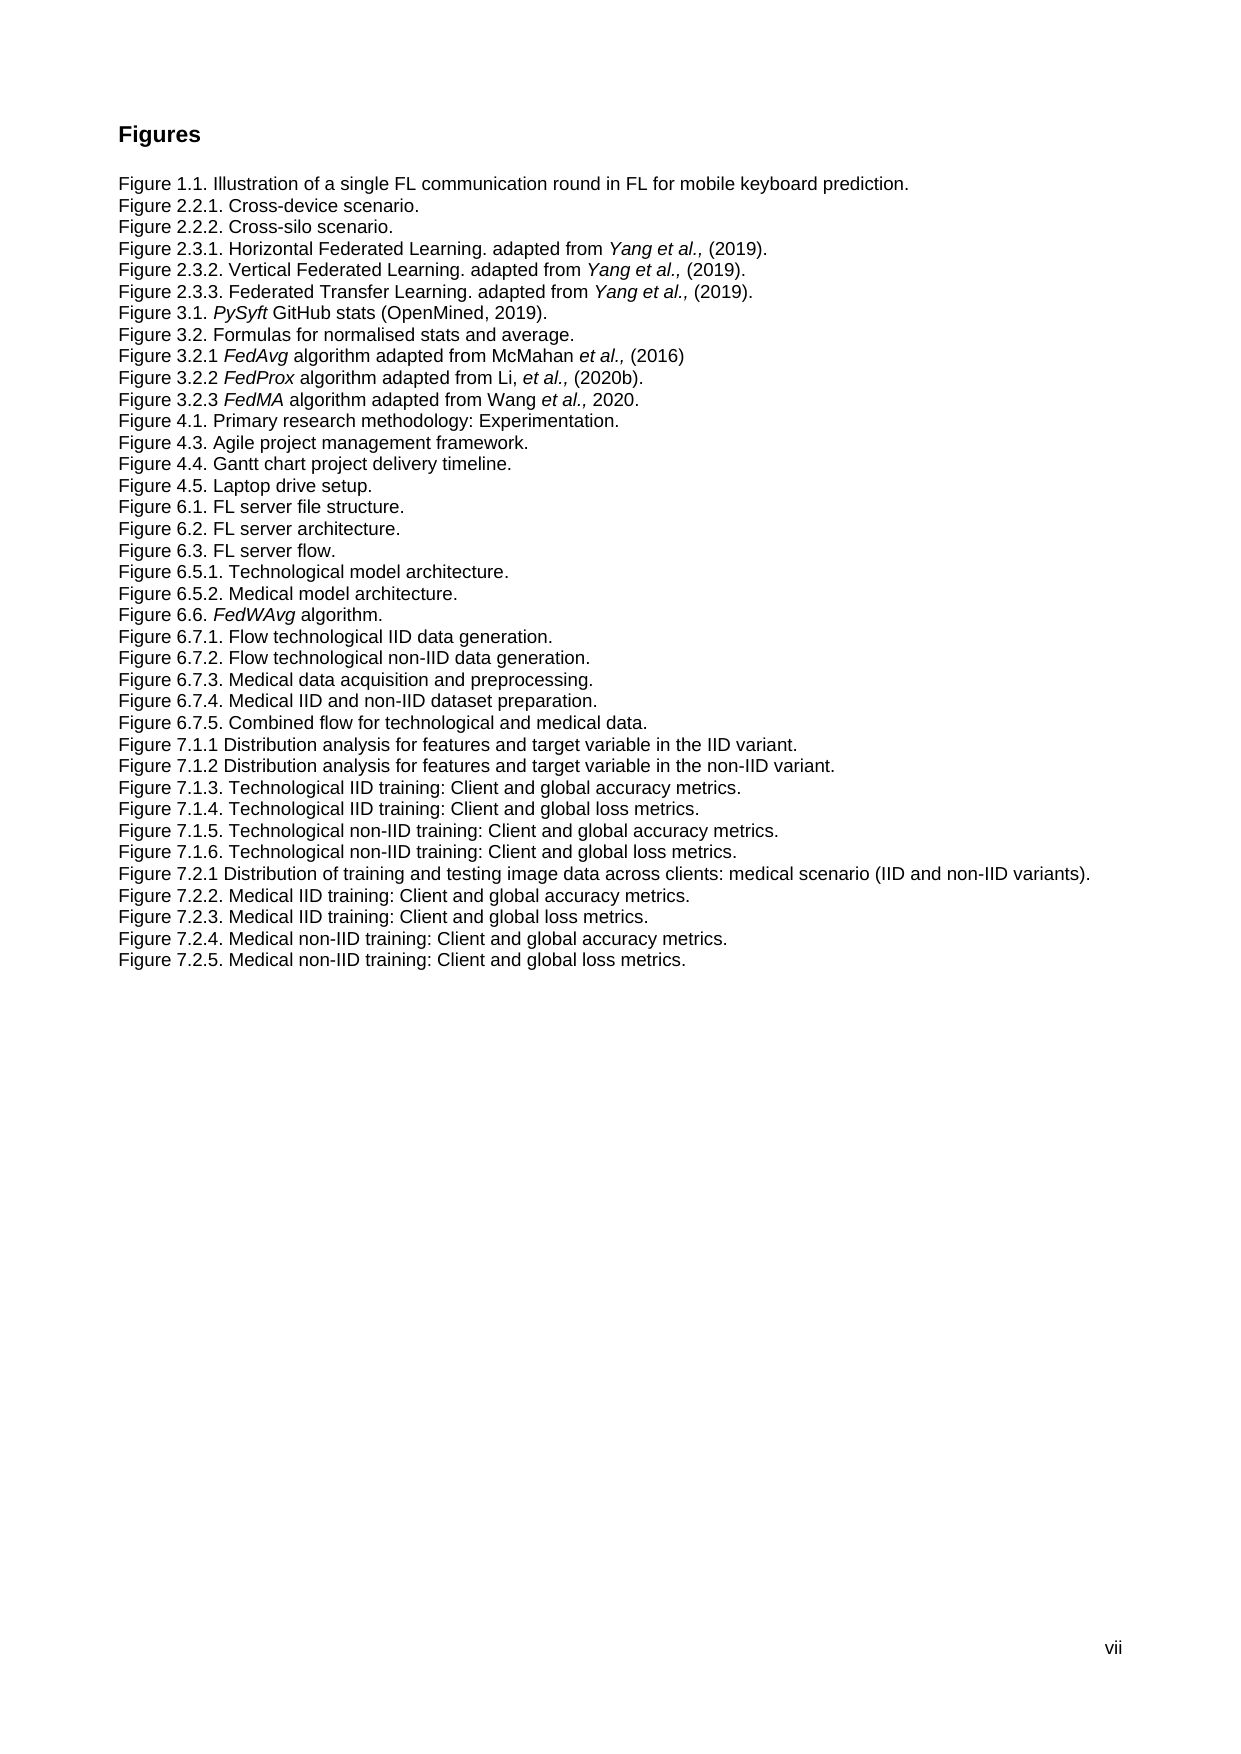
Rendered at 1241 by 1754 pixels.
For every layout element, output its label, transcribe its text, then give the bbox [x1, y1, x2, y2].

text Figure 6.1. FL server file structure. [118, 496, 1122, 518]
text Figure 2.2.2. Cross-silo scenario. [118, 216, 1122, 237]
text Figure 6.7.4. Medical IID and non-IID dataset preparation. [118, 690, 1122, 712]
text Figure 6.2. FL server architecture. [118, 518, 1122, 539]
text Figure 4.5. Laptop drive setup. [118, 475, 1122, 496]
text Figure 3.2.1 FedAvg algorithm adapted from McMahan et al., (2016) [118, 345, 1122, 367]
text Figure 2.3.2. Vertical Federated Learning. adapted from Yang et al., (2019). [118, 259, 1122, 281]
text Figure 7.2.2. Medical IID training: Client and global accuracy metrics. [118, 884, 1122, 906]
text Figure 6.5.1. Technological model architecture. [118, 561, 1122, 582]
text Figure 7.1.6. Technological non-IID training: Client and global loss metrics. [118, 841, 1122, 863]
text Figure 7.2.3. Medical IID training: Client and global loss metrics. [118, 906, 1122, 927]
text Figure 3.1. PySyft GitHub stats (OpenMined, 2019). [118, 302, 1122, 324]
text Figure 6.7.3. Medical data acquisition and preprocessing. [118, 669, 1122, 690]
subtitle Figures [118, 121, 1122, 148]
text Figure 1.1. Illustration of a single FL communication round in FL for mobile keyboard prediction. [118, 173, 1122, 194]
text Figure 4.1. Primary research methodology: Experimentation. [118, 410, 1122, 432]
text Figure 4.4. Gantt chart project delivery timeline. [118, 453, 1122, 475]
text Figure 4.3. Agile project management framework. [118, 432, 1122, 453]
text Figure 2.3.3. Federated Transfer Learning. adapted from Yang et al., (2019). [118, 281, 1122, 302]
text Figure 3.2.2 FedProx algorithm adapted from Li, et al., (2020b). [118, 367, 1122, 388]
text Figure 2.3.1. Horizontal Federated Learning. adapted from Yang et al., (2019). [118, 237, 1122, 259]
text Figure 6.3. FL server flow. [118, 539, 1122, 561]
text Figure 6.7.5. Combined flow for technological and medical data. [118, 712, 1122, 733]
text Figure 2.2.1. Cross-device scenario. [118, 194, 1122, 216]
text Figure 6.7.2. Flow technological non-IID data generation. [118, 647, 1122, 669]
text Figure 7.1.4. Technological IID training: Client and global loss metrics. [118, 798, 1122, 820]
text Figure 7.2.4. Medical non-IID training: Client and global accuracy metrics. [118, 927, 1122, 949]
text Figure 7.1.2 Distribution analysis for features and target variable in the non-IID variant. [118, 755, 1122, 777]
text Figure 6.5.2. Medical model architecture. [118, 582, 1122, 604]
text Figure 7.2.5. Medical non-IID training: Client and global loss metrics. [118, 949, 1122, 971]
text Figure 3.2. Formulas for normalised stats and average. [118, 324, 1122, 345]
text Figure 6.6. FedWAvg algorithm. [118, 604, 1122, 626]
text Figure 3.2.3 FedMA algorithm adapted from Wang et al., 2020. [118, 388, 1122, 410]
text Figure 7.1.5. Technological non-IID training: Client and global accuracy metrics. [118, 820, 1122, 841]
text Figure 7.1.1 Distribution analysis for features and target variable in the IID variant. [118, 733, 1122, 755]
text Figure 7.2.1 Distribution of training and testing image data across clients: medical scenario (IID and non-IID variants). [118, 863, 1122, 884]
text Figure 7.1.3. Technological IID training: Client and global accuracy metrics. [118, 777, 1122, 798]
text Figure 6.7.1. Flow technological IID data generation. [118, 626, 1122, 647]
